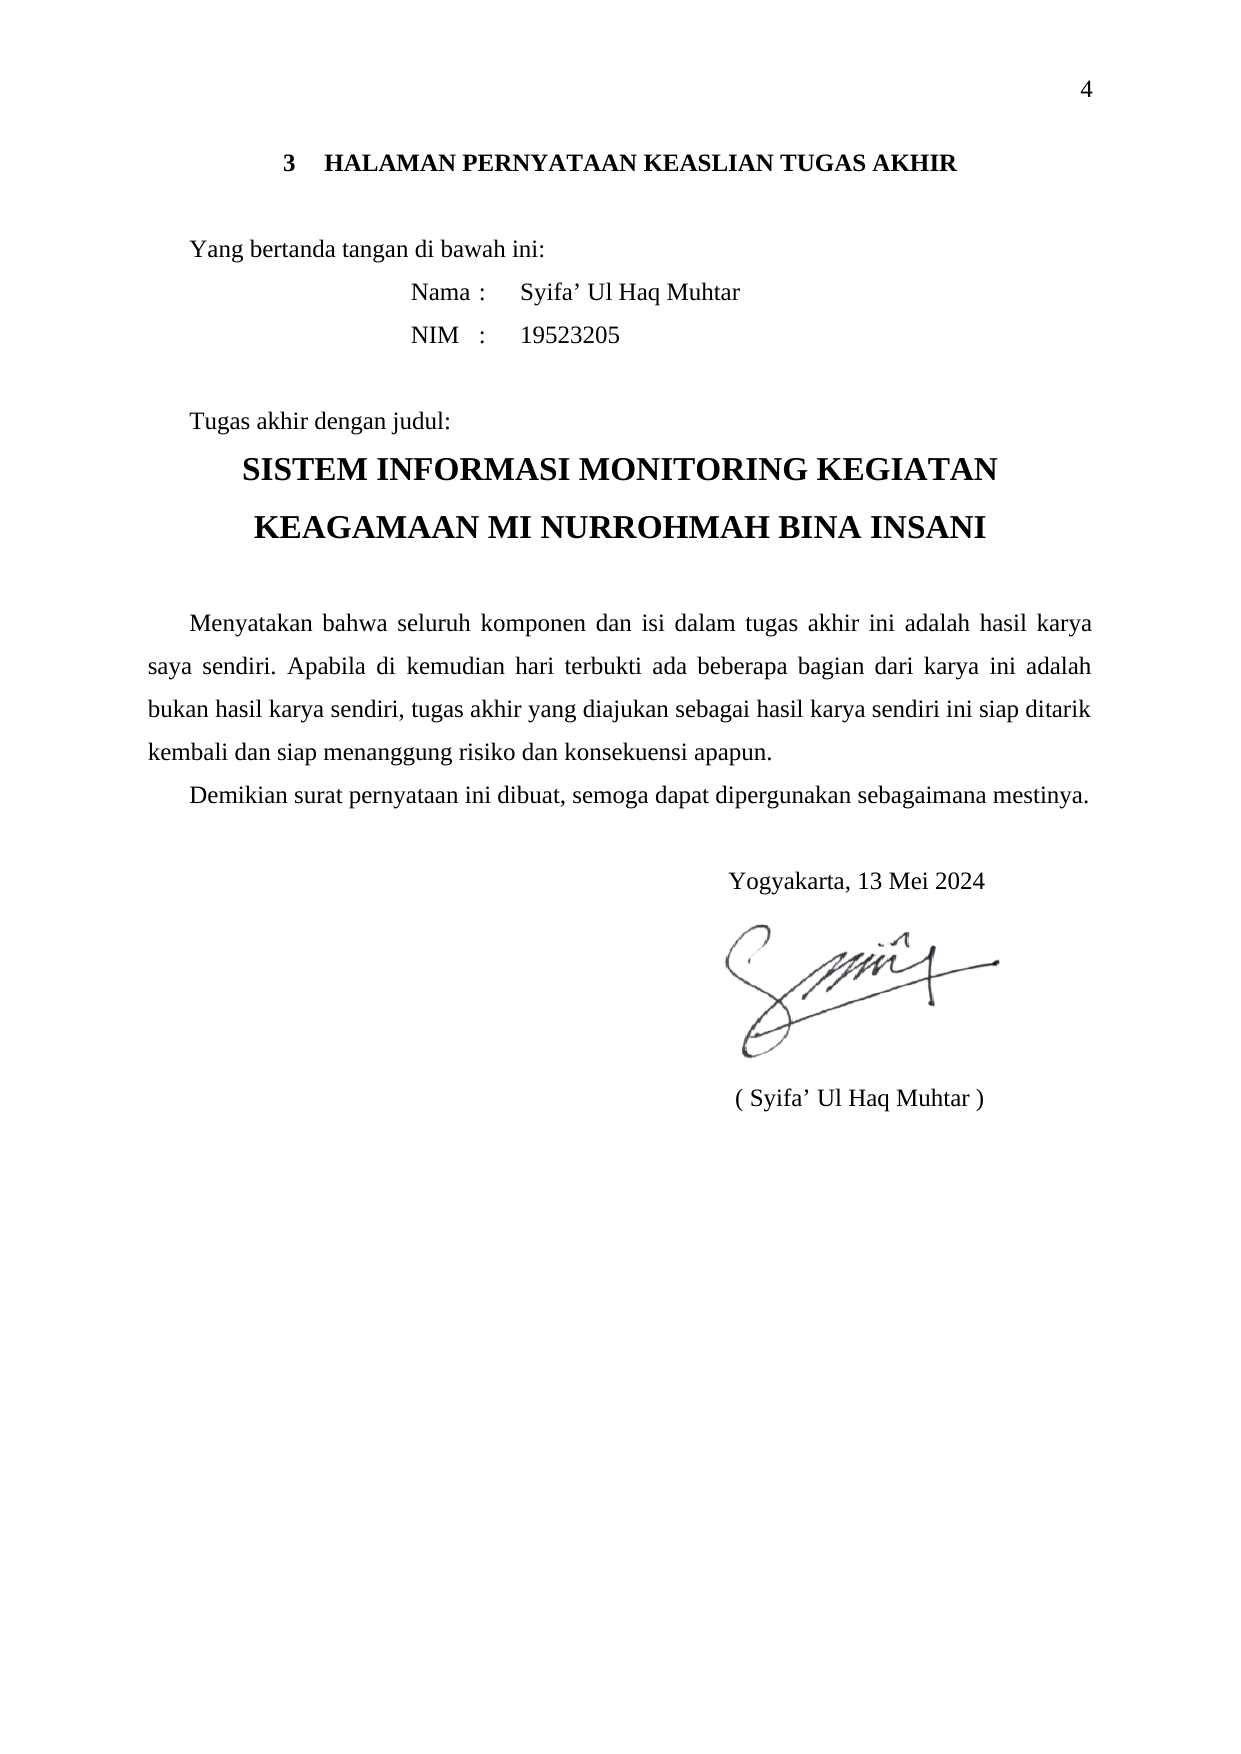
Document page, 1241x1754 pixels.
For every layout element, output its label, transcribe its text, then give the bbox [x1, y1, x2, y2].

text Tugas akhir dengan judul: [148, 406, 1092, 435]
text ( Syifa’ Ul Haq Muhtar ) [148, 1083, 1092, 1112]
text Demikian surat pernyataan ini dibuat, semoga dapat dipergunakan sebagaimana mestinya. [148, 780, 1092, 809]
text Yang bertanda tangan di bawah ini: [148, 234, 1092, 263]
text Menyatakan bahwa seluruh komponen dan isi dalam tugas akhir ini adalah hasil karya saya sendiri. Apabila di kemudian hari terbukti ada beberapa bagian dari karya ini adalah bukan hasil karya sendiri, tugas akhir yang diajukan sebagai hasil karya sendiri ini siap ditarik kembali dan siap menanggung risiko dan konsekuensi apapun. [148, 608, 1092, 766]
text Nama : Syifa’ Ul Haq Muhtar [369, 277, 1092, 306]
text Yogyakarta, 13 Mei 2024 [148, 866, 1092, 895]
picture [689, 909, 1024, 1069]
text SISTEM INFORMASI MONITORING KEGIATAN KEAGAMAAN MI NURROHMAH BINA INSANI [148, 449, 1092, 545]
subtitle HALAMAN PERNYATAAN KEASLIAN TUGAS AKHIR [148, 148, 1092, 176]
text NIM : 19523205 [369, 320, 1092, 349]
